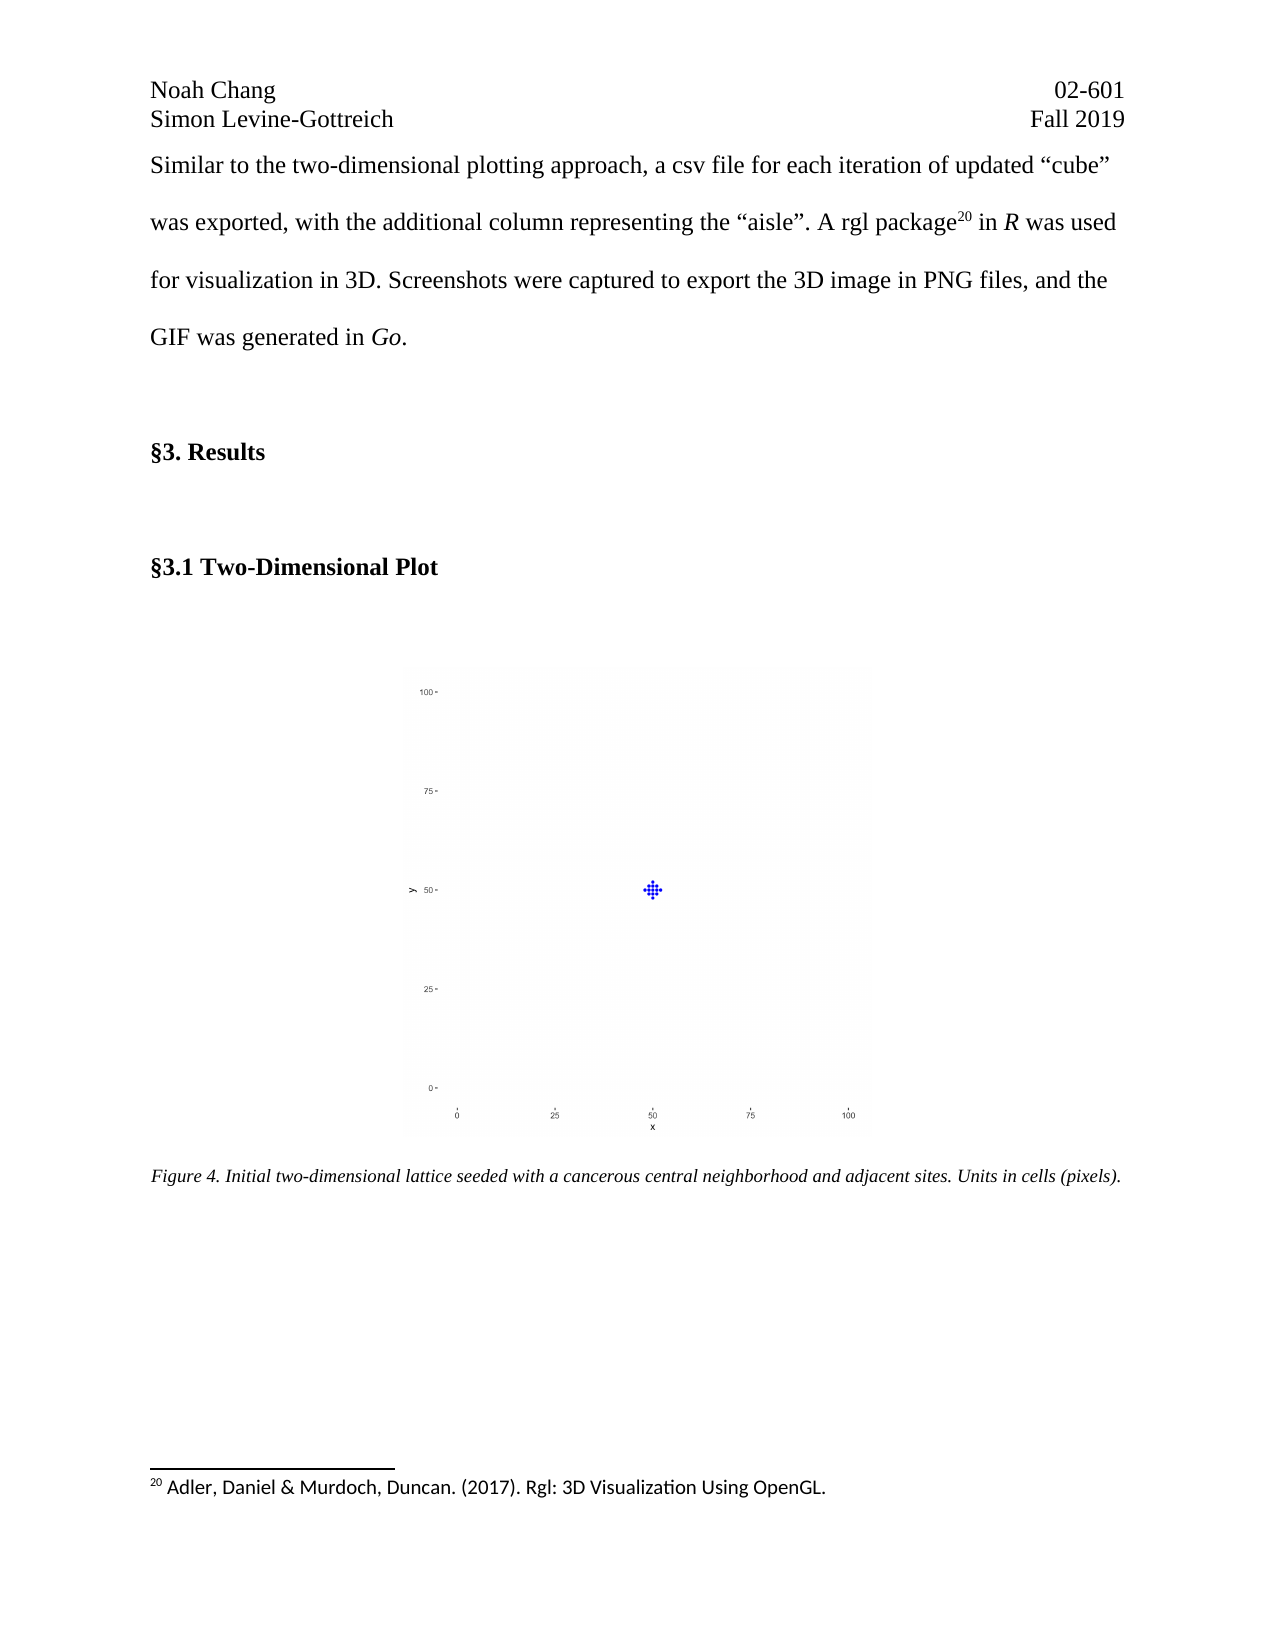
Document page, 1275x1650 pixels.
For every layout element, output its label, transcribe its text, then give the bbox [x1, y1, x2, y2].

text Similar to the two-dimensional plotting approach, a csv file for each iteration of updated “cube” was exported, with the additional column representing the “aisle”. A rgl package in R was used for visualization in 3D. Screenshots were captured to export the 3D image in PNG files, and the GIF was generated in Go. [150, 150, 1125, 351]
text Figure 4. Initial two-dimensional lattice seeded with a cancerous central neighborhood and adjacent sites. Units in cells (pixels). [150, 1165, 1125, 1187]
text §3.1 Two-Dimensional Plot [150, 552, 1125, 581]
text §3. Results [150, 437, 1125, 466]
picture [402, 667, 873, 1137]
